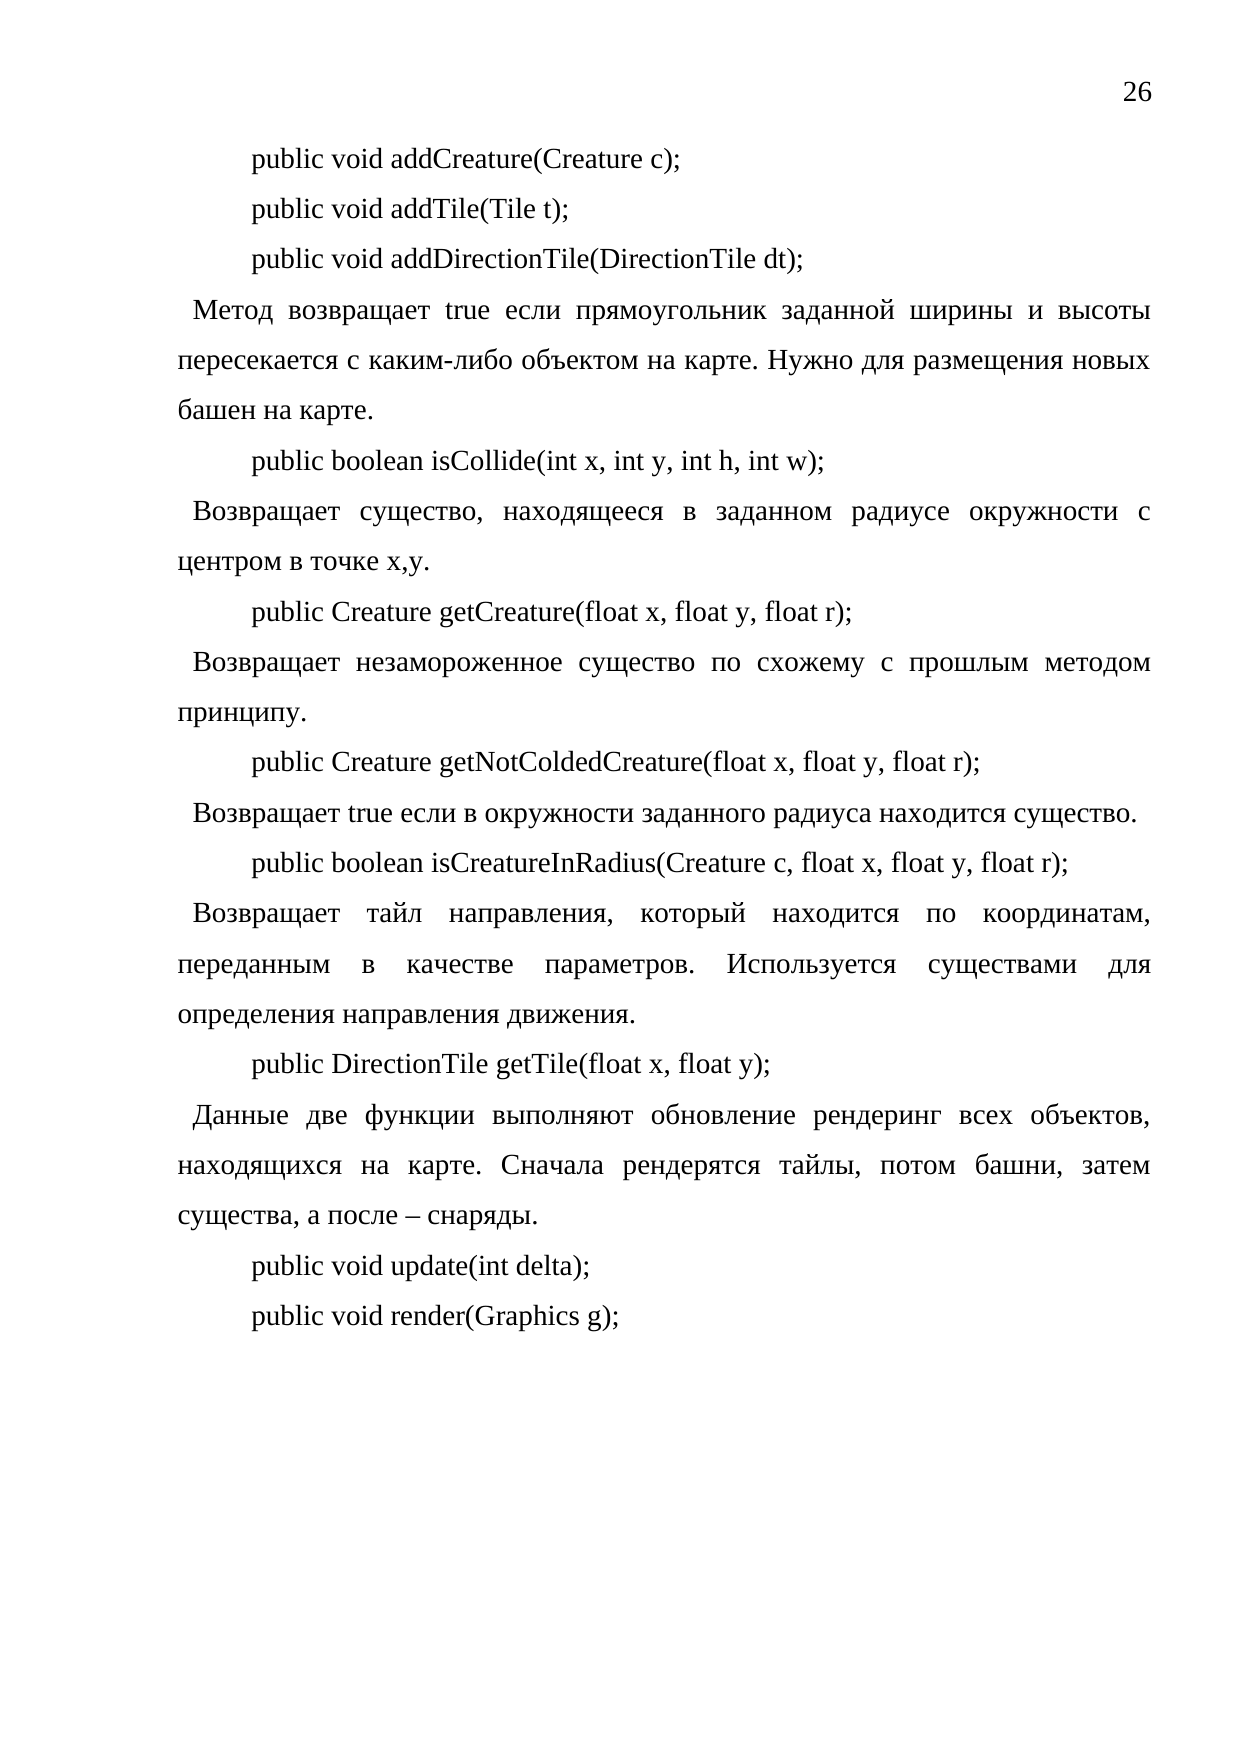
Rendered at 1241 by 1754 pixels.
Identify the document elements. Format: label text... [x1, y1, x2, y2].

list Возвращает незамороженное существо по схожему с прошлым методом принципу. [177, 644, 1152, 728]
list public boolean isCreatureInRadius(Creature c, float x, float y, float r); [177, 845, 1152, 879]
list public Creature getNotColdedCreature(float x, float y, float r); [177, 744, 1152, 778]
list Возвращает тайл направления, который находится по координатам, переданным в качестве параметров. Используется существами для определения направления движения. [177, 896, 1152, 1030]
list public Creature getCreature(float x, float y, float r); [177, 594, 1152, 627]
list Данные две функции выполняют обновление рендеринг всех объектов, находящихся на карте. Сначала рендерятся тайлы, потом башни, затем существа, а после – снаряды. [177, 1097, 1152, 1231]
list Возвращает существо, находящееся в заданном радиусе окружности с центром в точке x,y. [177, 493, 1152, 577]
list public void addTile(Tile t); [177, 191, 1152, 225]
list public void update(int delta); [177, 1248, 1152, 1281]
list Возвращает true если в окружности заданного радиуса находится существо. [177, 795, 1152, 828]
list Метод возвращает true если прямоугольник заданной ширины и высоты пересекается с каким-либо объектом на карте. Нужно для размещения новых башен на карте. [177, 292, 1152, 426]
list public boolean isCollide(int x, int y, int h, int w); [177, 443, 1152, 476]
list public void addCreature(Creature c); [177, 141, 1152, 174]
list public DirectionTile getTile(float x, float y); [177, 1046, 1152, 1080]
list public void render(Graphics g); [177, 1298, 1152, 1332]
list public void addDirectionTile(DirectionTile dt); [177, 241, 1152, 275]
